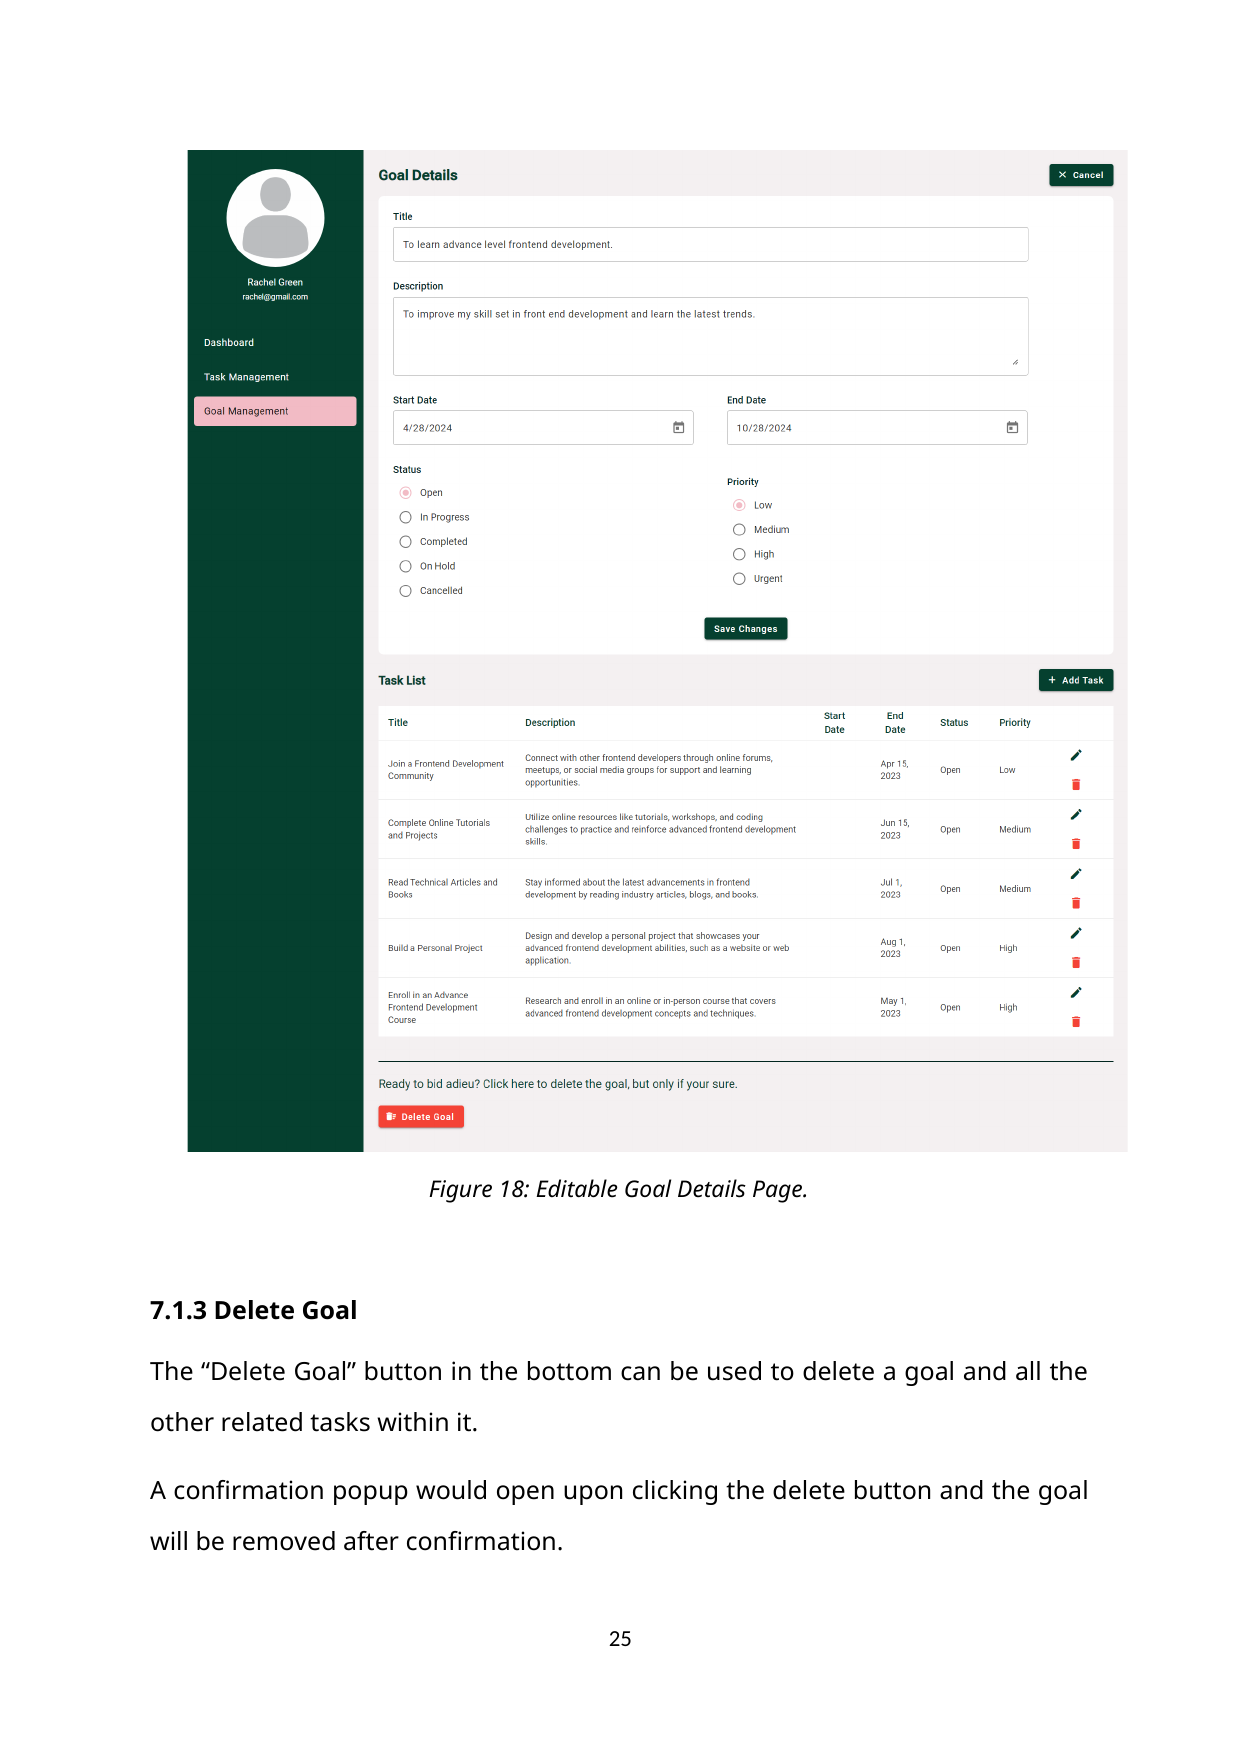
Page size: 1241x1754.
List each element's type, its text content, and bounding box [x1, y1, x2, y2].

text Figure 18: Editable Goal Details Page. [150, 1173, 1090, 1204]
text The “Delete Goal” button in the bottom can be used to delete a goal and all the other related tasks within it. [150, 1354, 1090, 1439]
subtitle 7.1.3 Delete Goal [150, 1292, 1090, 1326]
picture [187, 150, 1128, 1152]
text A confirmation popup would open upon clicking the delete button and the goal will be removed after confirmation. [150, 1473, 1090, 1558]
